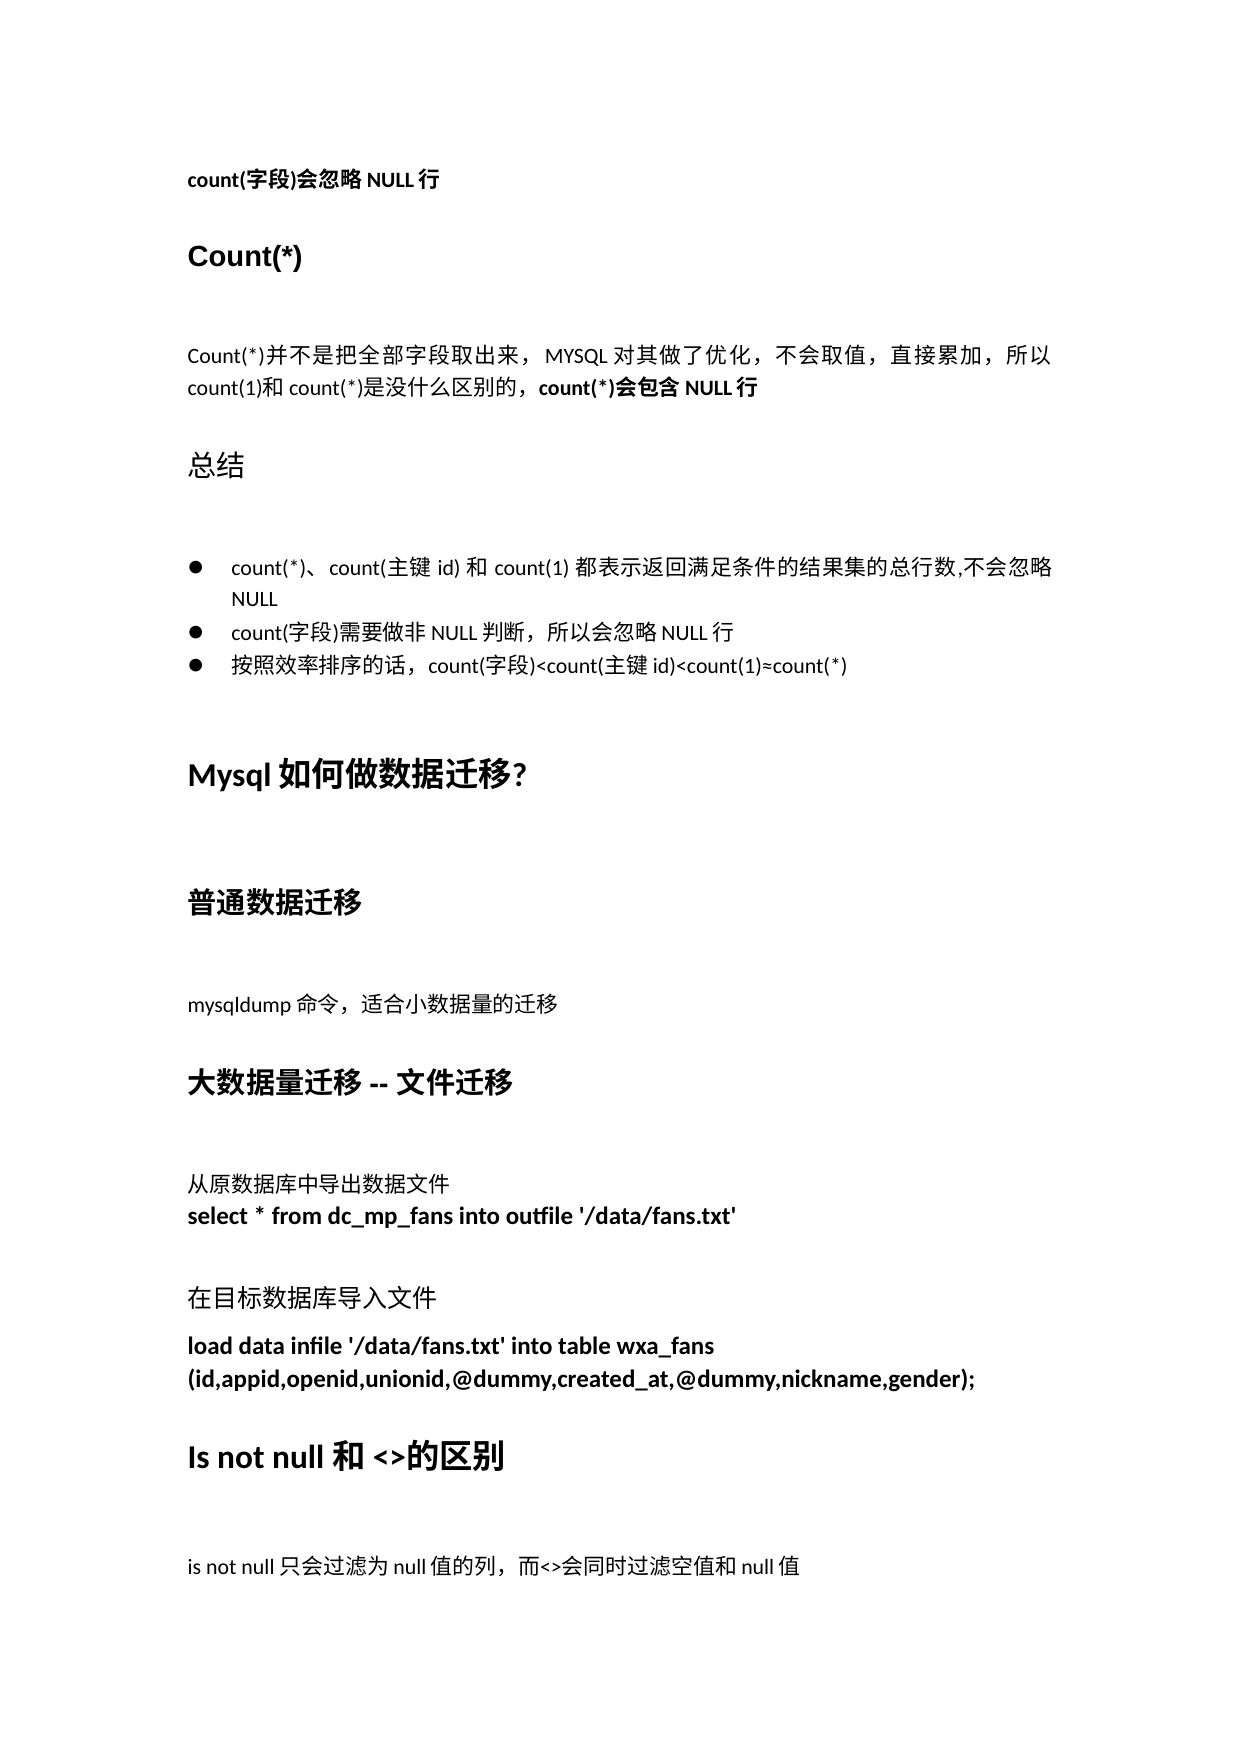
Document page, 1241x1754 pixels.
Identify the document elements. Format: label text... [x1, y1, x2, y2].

text is not null 只会过滤为null值的列，而<>会同时过滤空值和null值 [187, 1548, 1053, 1581]
subtitle Count(*) [187, 224, 1053, 289]
text mysqldump命令，适合小数据量的迁移 [187, 987, 1053, 1019]
text 在目标数据库导入文件 [187, 1264, 1053, 1329]
subtitle 普通数据迁移 [187, 868, 1053, 933]
subtitle Is not null 和 <>的区别 [187, 1421, 1053, 1486]
text 从原数据库中导出数据文件 [187, 1167, 1053, 1199]
text load data infile '/data/fans.txt' into table wxa_fans [187, 1329, 1053, 1362]
list count(*)、count(主键 id) 和 count(1) 都表示返回满足条件的结果集的总行数,不会忽略NULL [187, 550, 1053, 615]
text (id,appid,openid,unionid,@dummy,created_at,@dummy,nickname,gender); [187, 1362, 1053, 1394]
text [187, 162, 1053, 194]
subtitle 总结 [187, 431, 1053, 496]
text select * from dc_mp_fans into outfile '/data/fans.txt' [187, 1199, 1053, 1232]
text Count(*)并不是把全部字段取出来，MYSQL对其做了优化，不会取值，直接累加，所以count(1)和count(*)是没什么区别的，count(*)会包含NULL行 [187, 337, 1053, 402]
subtitle Mysql如何做数据迁移? [187, 739, 1053, 804]
subtitle 大数据量迁移 -- 文件迁移 [187, 1048, 1053, 1113]
list 按照效率排序的话，count(字段)<count(主键 id)<count(1)≈count(*) [187, 647, 1053, 680]
list count(字段)需要做非NULL判断，所以会忽略NULL行 [187, 615, 1053, 647]
